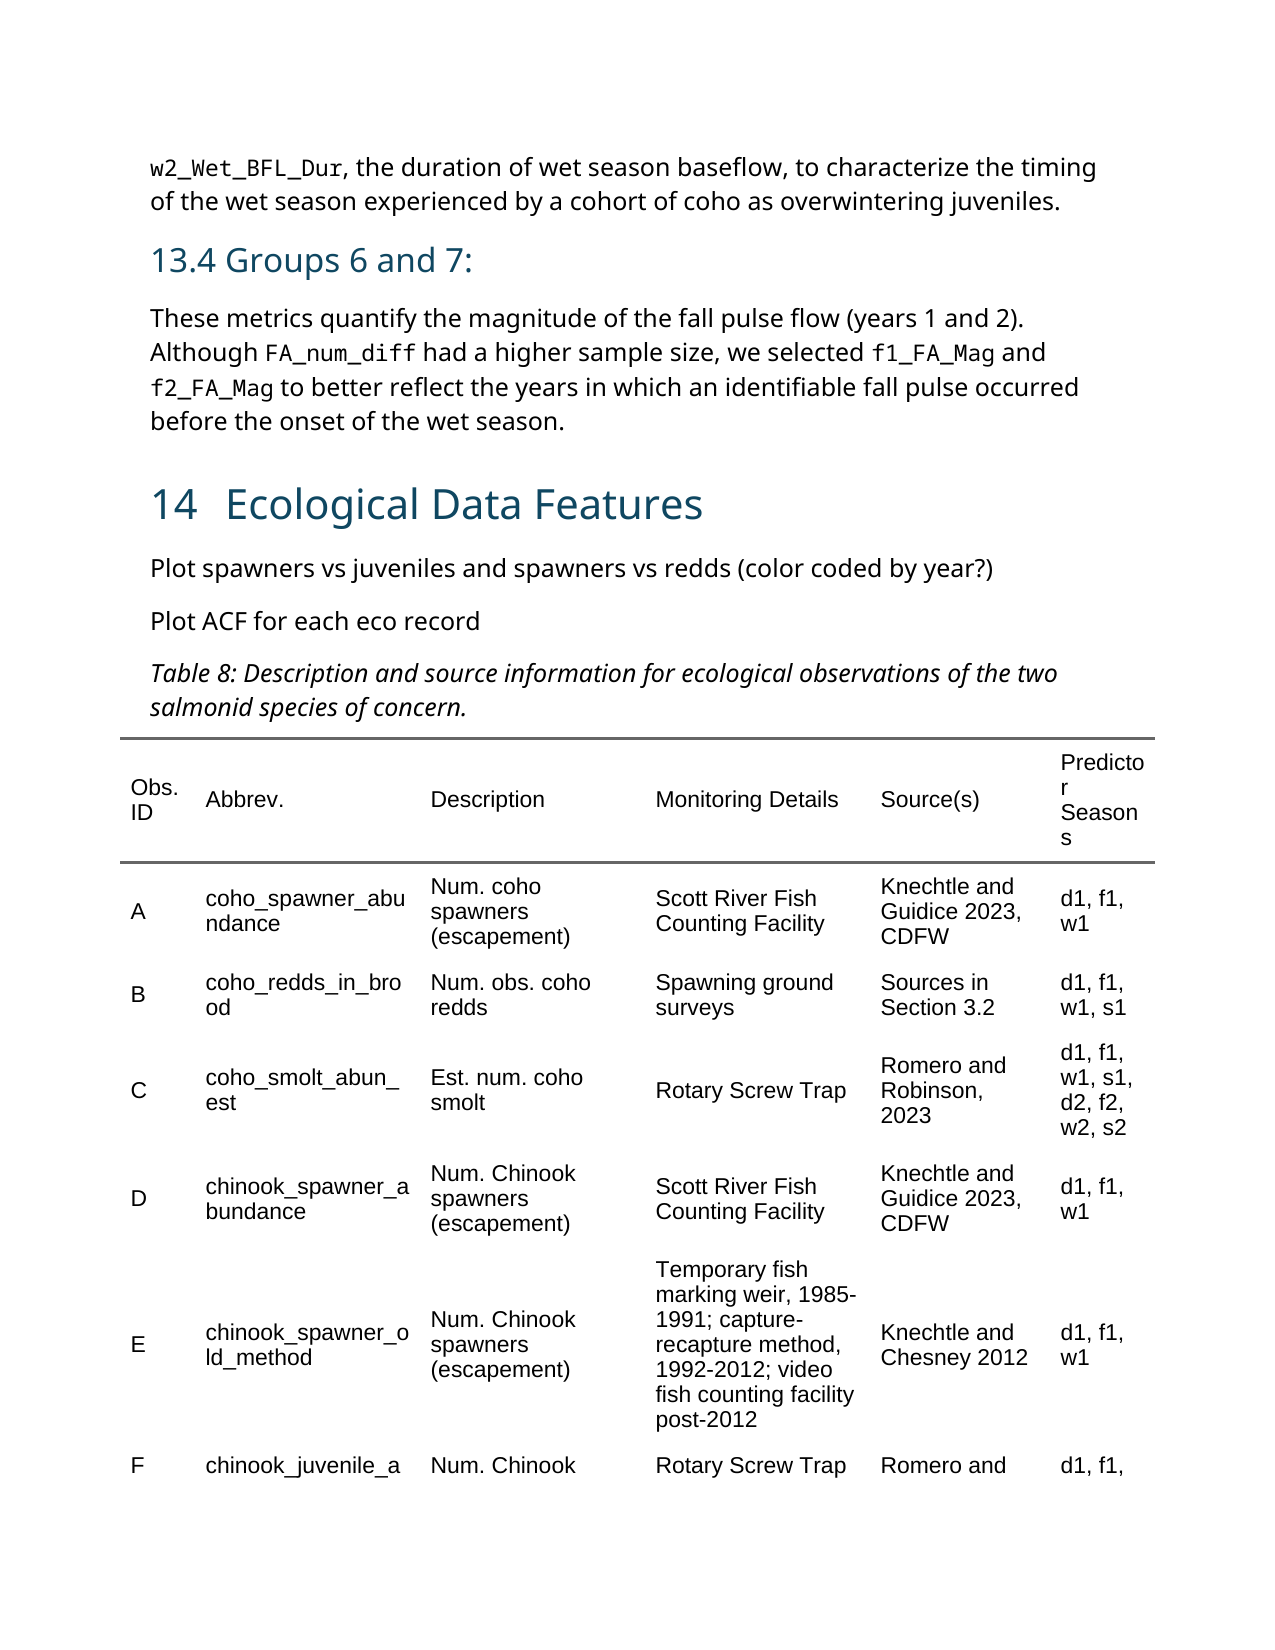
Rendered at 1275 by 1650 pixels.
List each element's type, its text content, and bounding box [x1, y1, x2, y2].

subtitle 14 Ecological Data Features [150, 475, 1125, 532]
text Table 8: Description and source information for ecological observations of the two salmonid species of concern. [150, 656, 1125, 724]
table_cell Romero and Robinson, 2023 [870, 1030, 1050, 1151]
table_cell Knechtle and Chesney 2012 [870, 1247, 1050, 1443]
table_cell Num. Chinook juveniles [420, 1443, 645, 1489]
table_cell Rotary Screw Trap [645, 1443, 870, 1489]
table_cell Spawning ground surveys [645, 960, 870, 1030]
text Plot spawners vs juveniles and spawners vs redds (color coded by year?) [150, 550, 1125, 584]
table_cell E [120, 1247, 195, 1443]
table_header Description [420, 740, 645, 861]
table_cell Knechtle and Guidice 2023, CDFW [870, 1151, 1050, 1247]
table_cell chinook_spawner_abundance [195, 1151, 420, 1247]
subtitle 13.4 Groups 6 and 7: [150, 237, 1125, 282]
table_cell chinook_juvenile_abundance [195, 1443, 420, 1489]
table_cell d1, f1, w1, s1, d2, f2, w2, s2 [1050, 1030, 1155, 1151]
table_cell d1, f1, w1 [1050, 864, 1155, 959]
table_cell Num. coho spawners (escapement) [420, 864, 645, 959]
table_cell d1, f1, w1 [1050, 1247, 1155, 1443]
table_cell d1, f1, w1 [1050, 1151, 1155, 1247]
table_header Predictor Seasons [1050, 740, 1155, 861]
table_cell Num. Chinook spawners (escapement) [420, 1151, 645, 1247]
table_cell Est. num. coho smolt [420, 1030, 645, 1151]
table_cell d1, f1, w1, s1 [1050, 1443, 1155, 1489]
table_cell Rotary Screw Trap [645, 1030, 870, 1151]
table_cell Temporary fish marking weir, 1985-1991; capture-recapture method, 1992-2012; video fish counting facility post-2012 [645, 1247, 870, 1443]
table_cell D [120, 1151, 195, 1247]
table_cell Scott River Fish Counting Facility [645, 1151, 870, 1247]
table_cell B [120, 960, 195, 1030]
table_cell Sources in Section 3.2 [870, 960, 1050, 1030]
table_header Monitoring Details [645, 740, 870, 861]
table_header Obs. ID [120, 740, 195, 861]
text Plot ACF for each eco record [150, 603, 1125, 637]
table_cell Knechtle and Guidice 2023, CDFW [870, 864, 1050, 959]
text These metrics quantify the magnitude of the fall pulse flow (years 1 and 2). Although FA_num_diff had a higher sample size, we selected f1_FA_Mag and f2_FA_Mag to better reflect the years in which an identifiable fall pulse occurred before the onset of the wet season. [150, 301, 1125, 437]
table_cell Romero and Robinson, 2023 [870, 1443, 1050, 1489]
table_cell chinook_spawner_old_method [195, 1247, 420, 1443]
table_cell A [120, 864, 195, 959]
table_cell coho_spawner_abundance [195, 864, 420, 959]
table_cell C [120, 1030, 195, 1151]
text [150, 150, 1125, 218]
table_cell coho_redds_in_brood [195, 960, 420, 1030]
table_cell Num. Chinook spawners (escapement) [420, 1247, 645, 1443]
table_cell Scott River Fish Counting Facility [645, 864, 870, 959]
table_header Source(s) [870, 740, 1050, 861]
table_cell coho_smolt_abun_est [195, 1030, 420, 1151]
table_cell Num. obs. coho redds [420, 960, 645, 1030]
table_header Abbrev. [195, 740, 420, 861]
table_cell d1, f1, w1, s1 [1050, 960, 1155, 1030]
table_cell F [120, 1443, 195, 1489]
